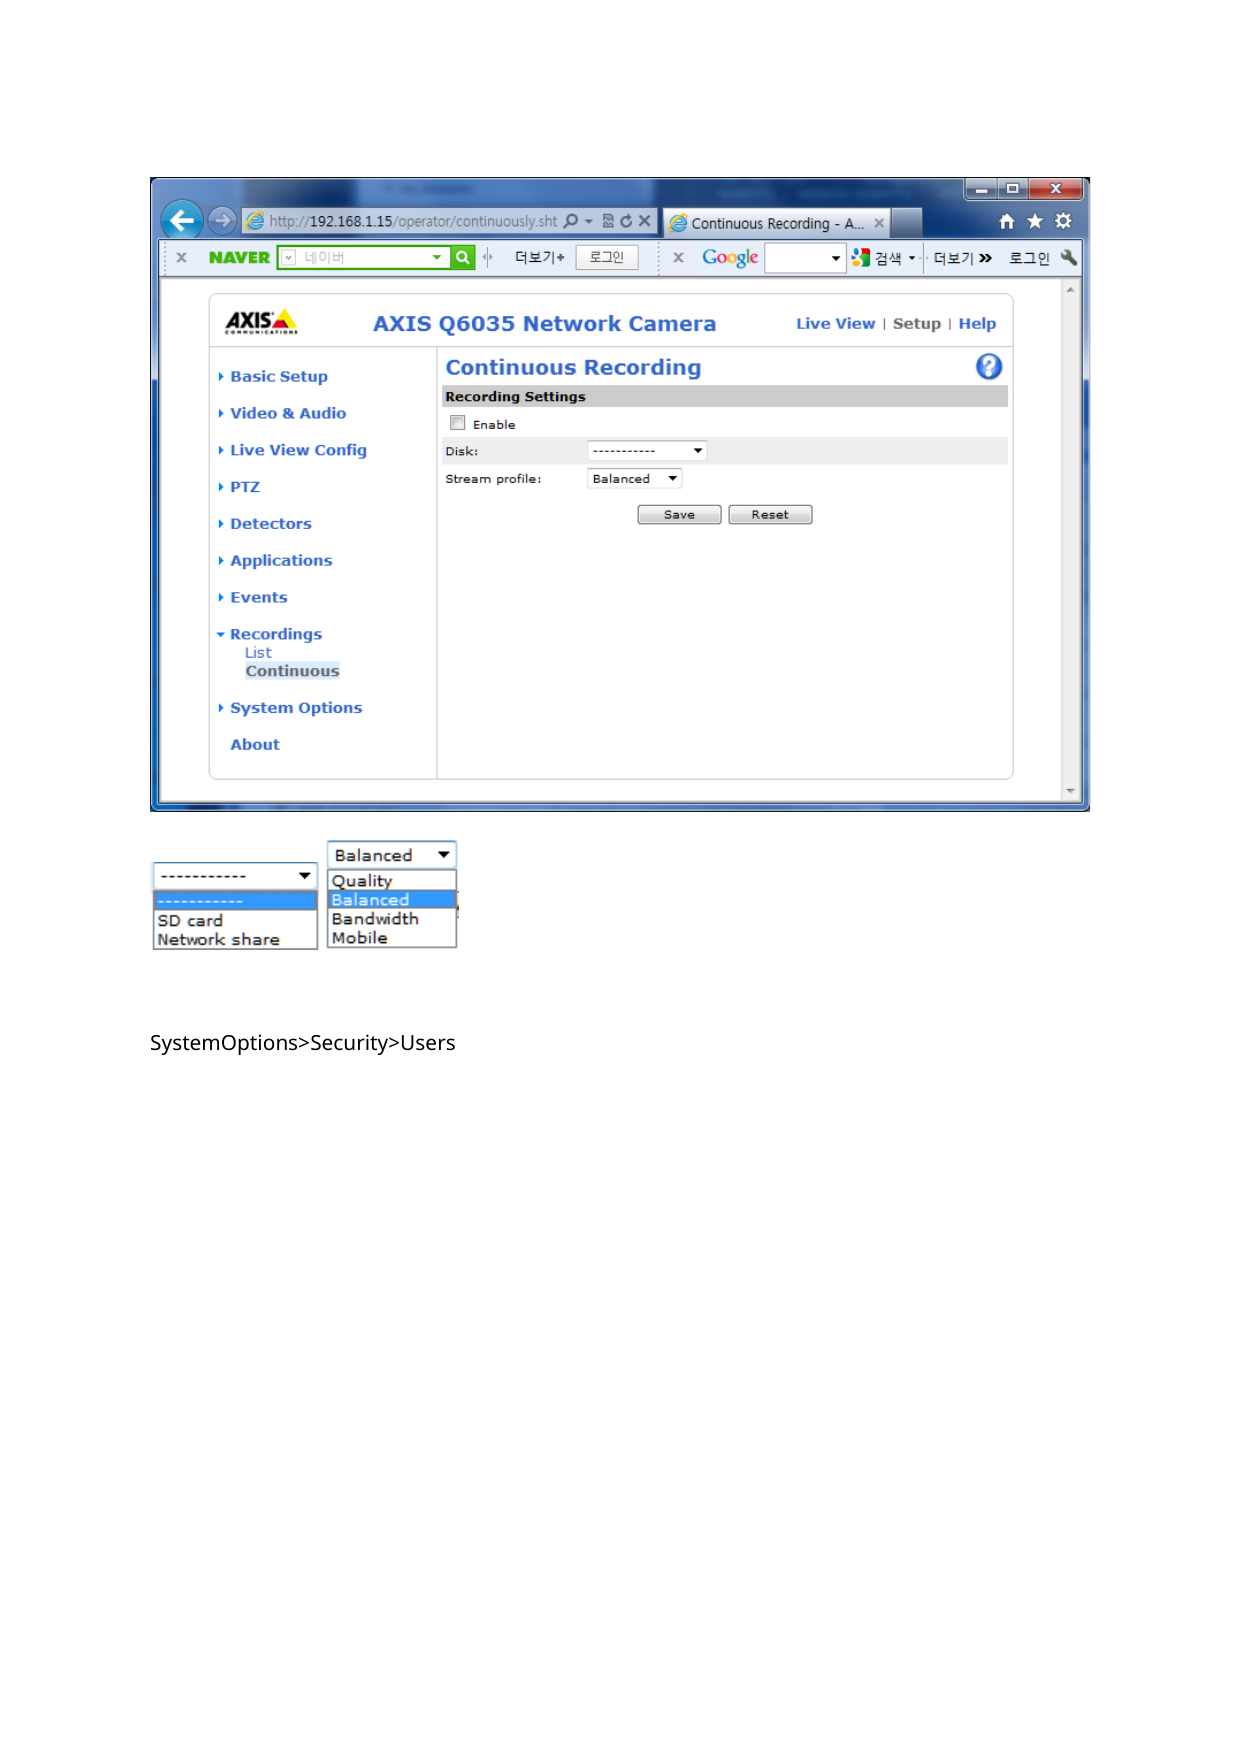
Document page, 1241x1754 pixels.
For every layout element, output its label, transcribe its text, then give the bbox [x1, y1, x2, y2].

picture [150, 177, 1091, 812]
picture [324, 836, 459, 950]
picture [150, 862, 320, 950]
text SystemOptions>Security>Users [150, 1028, 1090, 1057]
